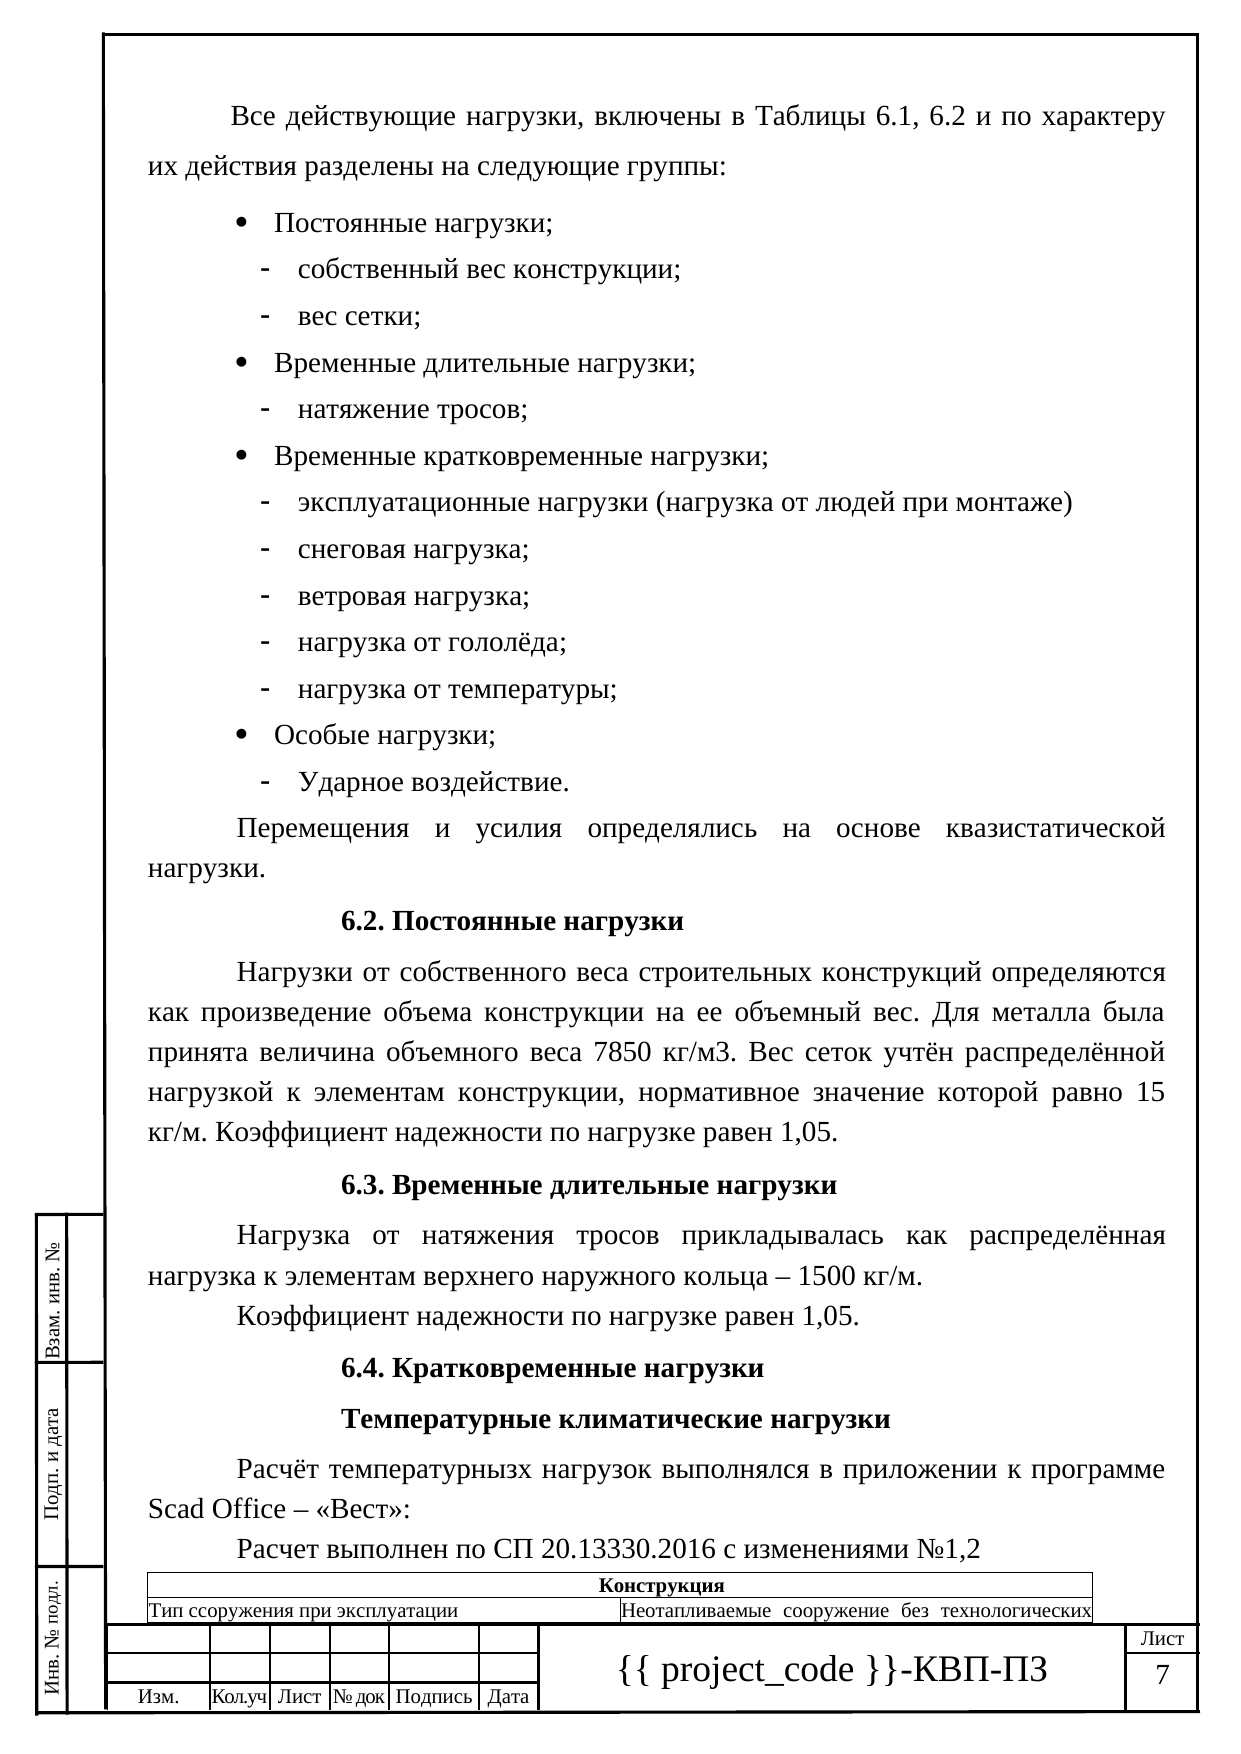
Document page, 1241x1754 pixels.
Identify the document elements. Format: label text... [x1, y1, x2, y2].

list ветровая нагрузка; [260, 578, 1166, 611]
text Расчет выполнен по СП 20.13330.2016 с изменениями №1,2 [148, 1532, 1166, 1565]
list собственный вес конструкции; [260, 252, 1166, 285]
text Нагрузка от натяжения тросов прикладывалась как распределённая нагрузка к элементам верхнего наружного кольца – 1500 кг/м. [148, 1217, 1166, 1291]
table_header Конструкция [148, 1573, 1092, 1597]
text Все действующие нагрузки, включены в Таблицы 6.1, 6.2 и по характеру их действия разделены на следующие группы: [148, 98, 1166, 182]
list эксплуатационные нагрузки (нагрузка от людей при монтаже) [260, 484, 1166, 518]
text Расчёт температурнызх нагрузок выполнялся в приложении к программе Scad Office – «Вест»: [148, 1451, 1166, 1525]
list Ударное воздействие. [260, 764, 1166, 797]
text Временные длительные нагрузки; [148, 345, 1166, 378]
list натяжение тросов; [260, 391, 1166, 425]
text Нагрузки от собственного веса строительных конструкций определяются как произведение объема конструкции на ее объемный вес. Для металла была принята величина объемного веса 7850 кг/м3. Вес сеток учтён распределённой нагрузкой к элементам конструкции, нормативное значение которой равно 15 кг/м. Коэффициент надежности по нагрузке равен 1,05. [148, 954, 1166, 1148]
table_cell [621, 1598, 1092, 1622]
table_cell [148, 1598, 620, 1622]
text Постоянные нагрузки; [148, 205, 1166, 239]
subtitle 6.4. Кратковременные нагрузки [341, 1351, 1166, 1384]
text Временные кратковременные нагрузки; [148, 438, 1166, 472]
subtitle 6.2. Постоянные нагрузки [341, 903, 1166, 937]
list нагрузка от температуры; [260, 671, 1166, 704]
subtitle 6.3. Временные длительные нагрузки [341, 1167, 1166, 1201]
text Перемещения и усилия определялись на основе квазистатической нагрузки. [148, 810, 1166, 884]
list вес сетки; [260, 298, 1166, 332]
list нагрузка от гололёда; [260, 624, 1166, 658]
subtitle Температурные климатические нагрузки [341, 1401, 1166, 1434]
text Коэффициент надежности по нагрузке равен 1,05. [148, 1298, 1166, 1331]
text Особые нагрузки; [148, 717, 1166, 751]
list снеговая нагрузка; [260, 531, 1166, 565]
